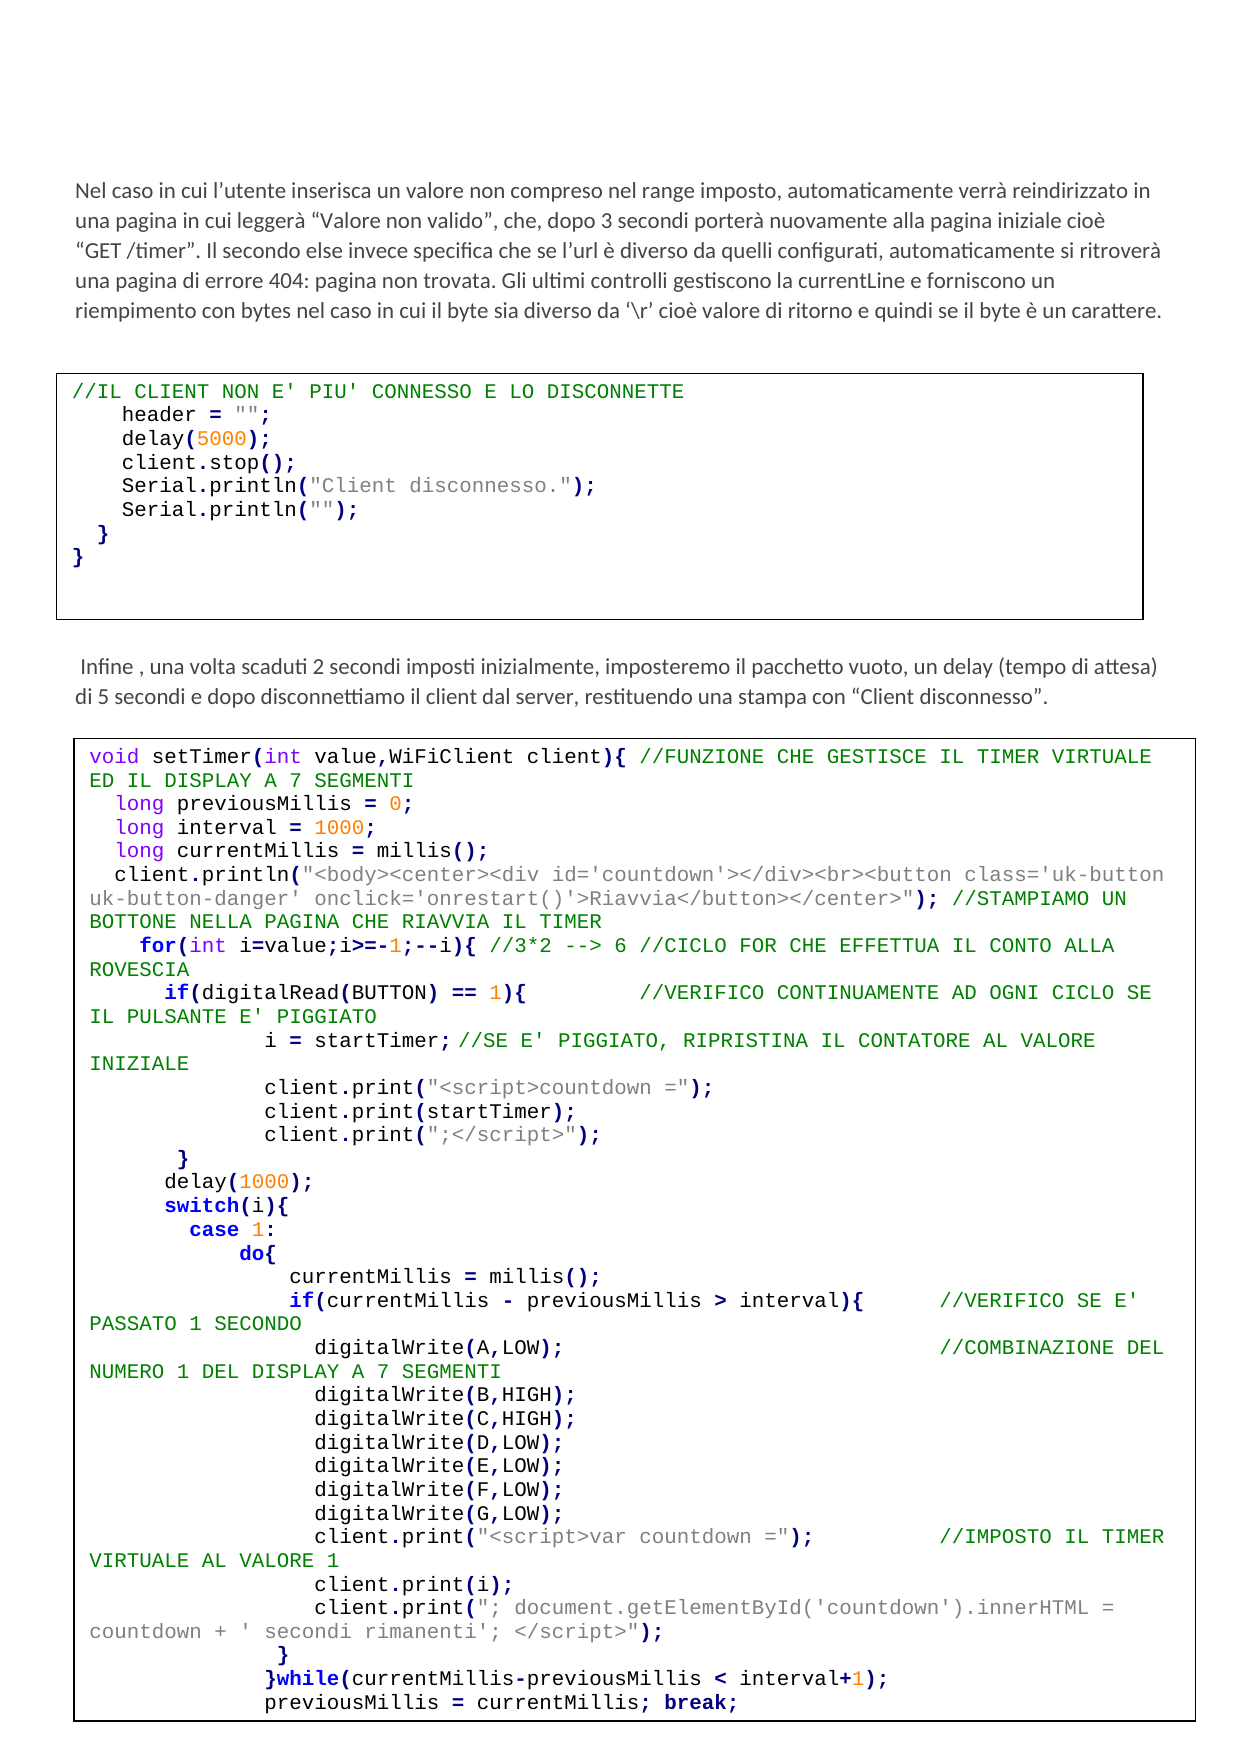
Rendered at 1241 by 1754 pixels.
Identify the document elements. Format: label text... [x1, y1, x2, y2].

text Infine , una volta scaduti 2 secondi imposti inizialmente, imposteremo il pacchetto vuoto, un delay (tempo di attesa) di 5 secondi e dopo disconnettiamo il client dal server, restituendo una stampa con “Client disconnesso”. [75, 343, 1165, 710]
text Nel caso in cui l’utente inserisca un valore non compreso nel range imposto, automaticamente verrà reindirizzato in una pagina in cui leggerà “Valore non valido”, che, dopo 3 secondi porterà nuovamente alla pagina iniziale cioè “GET /timer”. Il secondo else invece specifica che se l’url è diverso da quelli configurati, automaticamente si ritroverà una pagina di errore 404: pagina non trovata. Gli ultimi controlli gestiscono la currentLine e forniscono un riempimento con bytes nel caso in cui il byte sia diverso da ‘\r’ cioè valore di ritorno e quindi se il byte è un carattere. [75, 176, 1165, 325]
